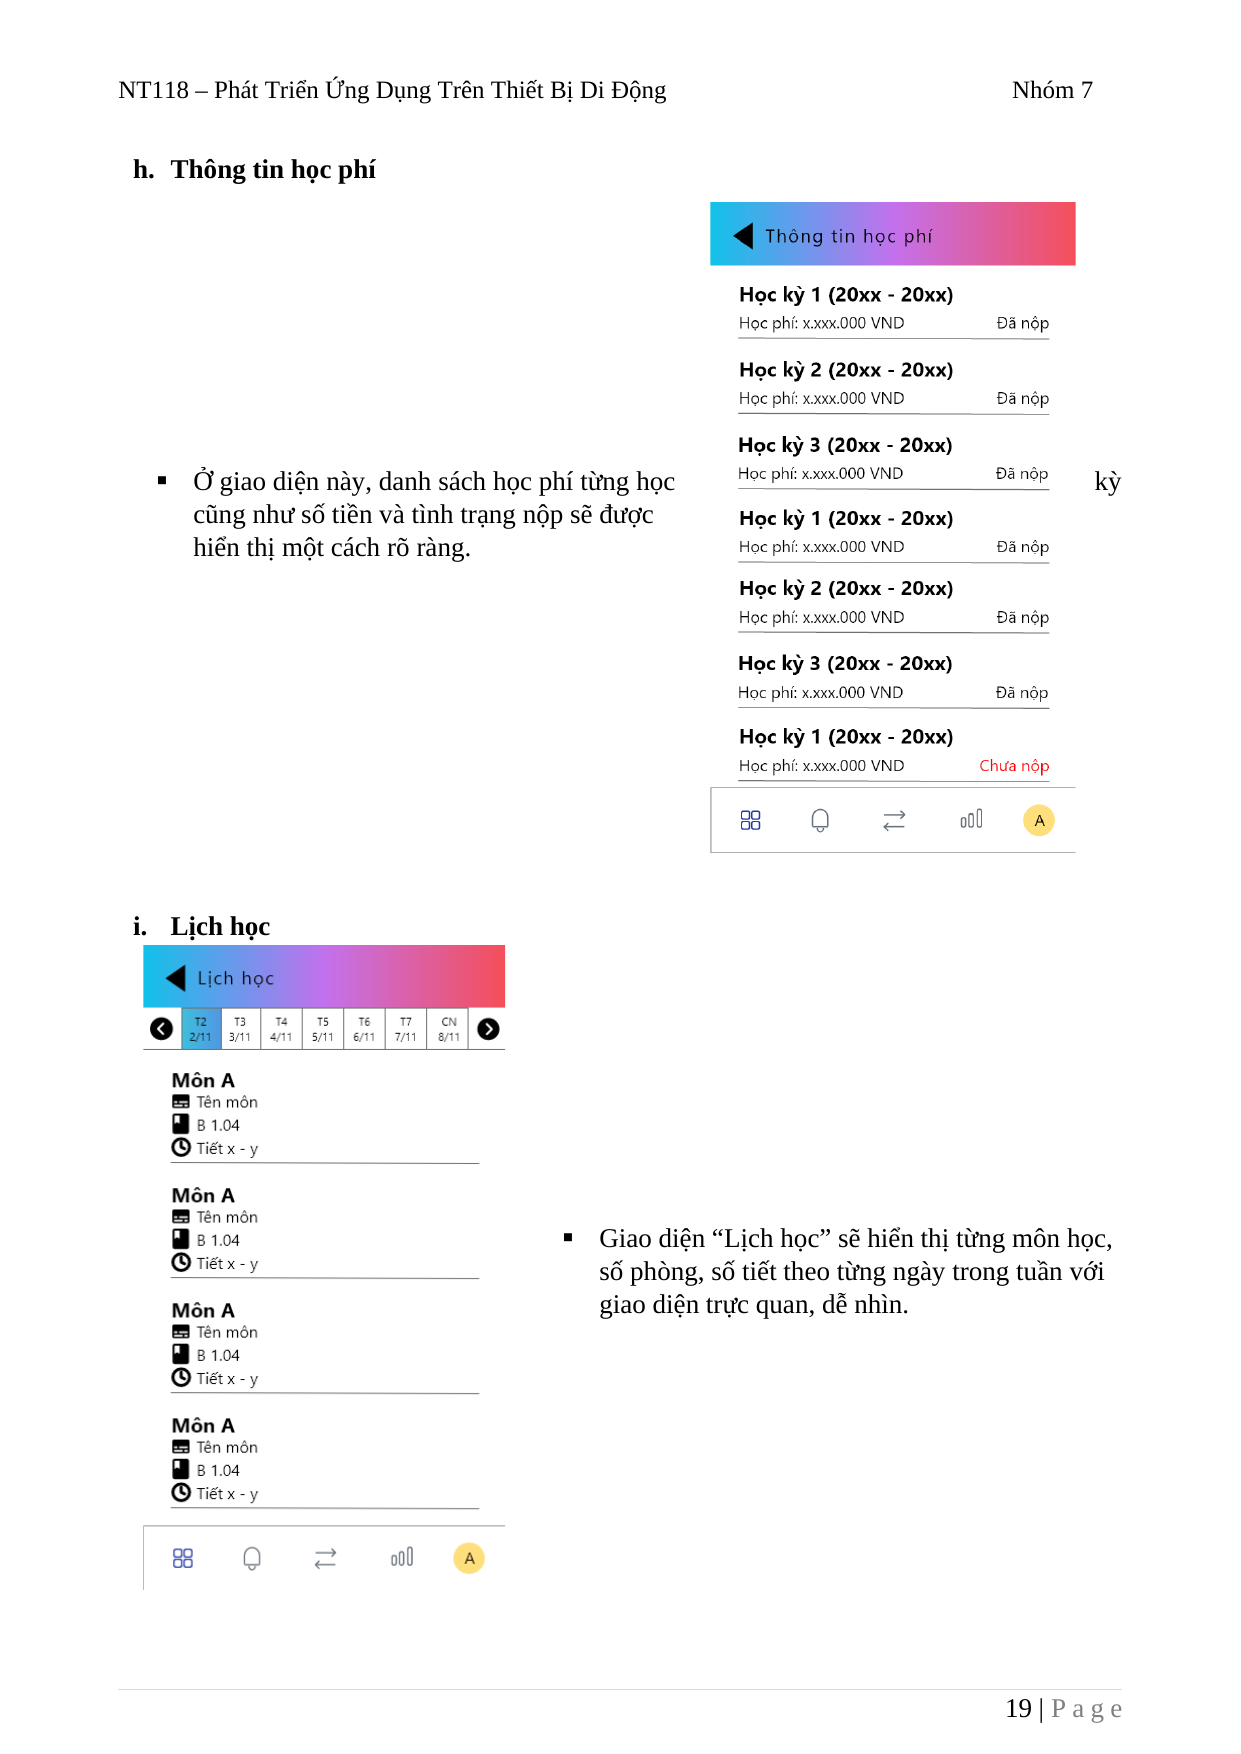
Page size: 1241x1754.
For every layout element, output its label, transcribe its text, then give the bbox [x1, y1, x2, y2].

list Giao diện “Lịch học” sẽ hiển thị từng môn học, số phòng, số tiết theo từng ngày trong tuần với giao diện trực quan, dễ nhìn. [506, 1222, 1122, 1319]
subtitle Thông tin học phí [133, 153, 1122, 184]
list Ở giao diện này, danh sách học phí từng học kỳ cũng như số tiền và tình trạng nộp sẽ được hiển thị một cách rõ ràng. [156, 465, 710, 562]
picture [710, 202, 1076, 852]
picture [143, 945, 506, 1589]
subtitle Lịch học [133, 911, 1122, 942]
